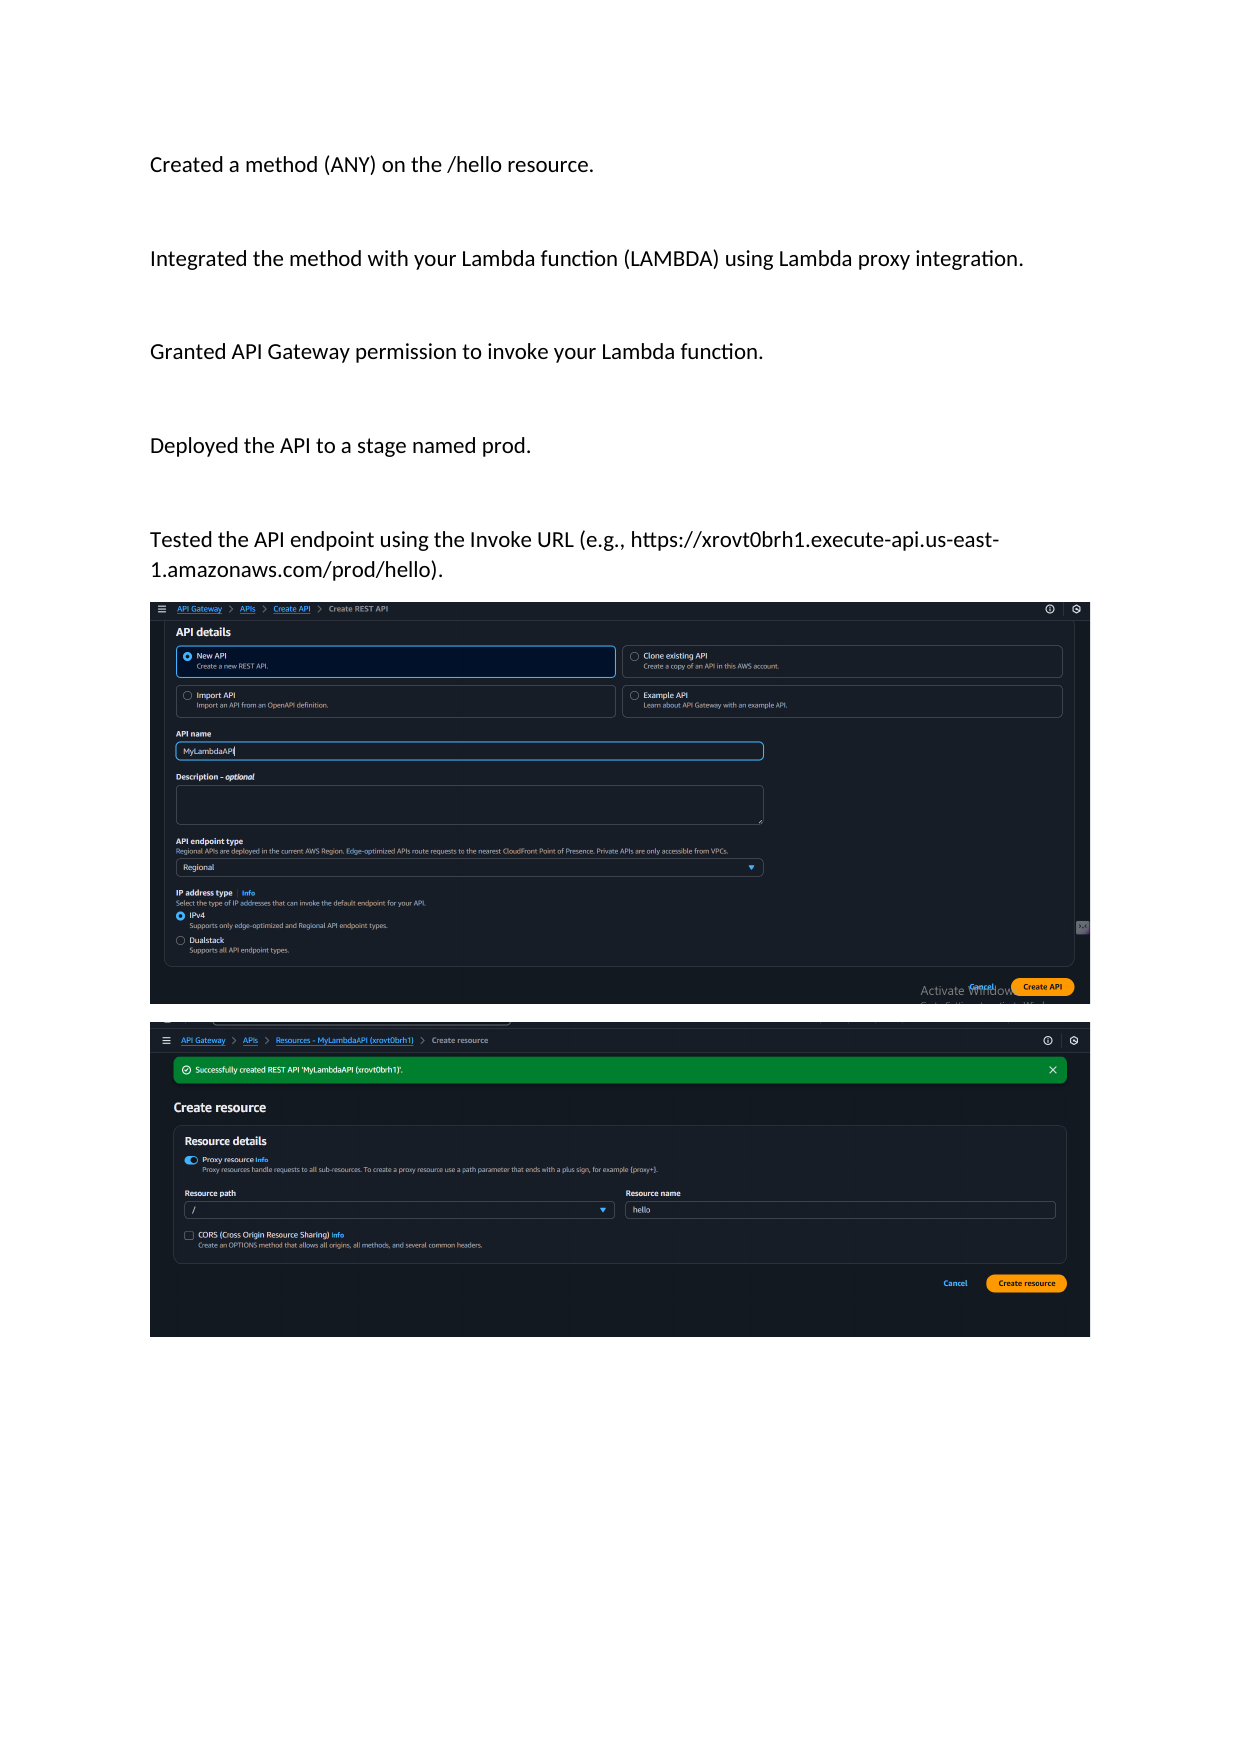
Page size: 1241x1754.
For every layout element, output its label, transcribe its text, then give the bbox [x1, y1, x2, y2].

text Deployed the API to a stage named prod. [150, 431, 1090, 459]
text Granted API Gateway permission to invoke your Lambda function. [150, 337, 1090, 366]
picture [150, 1022, 1091, 1337]
text Created a method (ANY) on the /hello resource. [150, 150, 1090, 178]
text Integrated the method with your Lambda function (LAMBDA) using Lambda proxy integration. [150, 244, 1090, 272]
text Tested the API endpoint using the Invoke URL (e.g., https://xrovt0brh1.execute-api.us-east-1.amazonaws.com/prod/hello). [150, 525, 1090, 583]
picture [150, 602, 1091, 1004]
